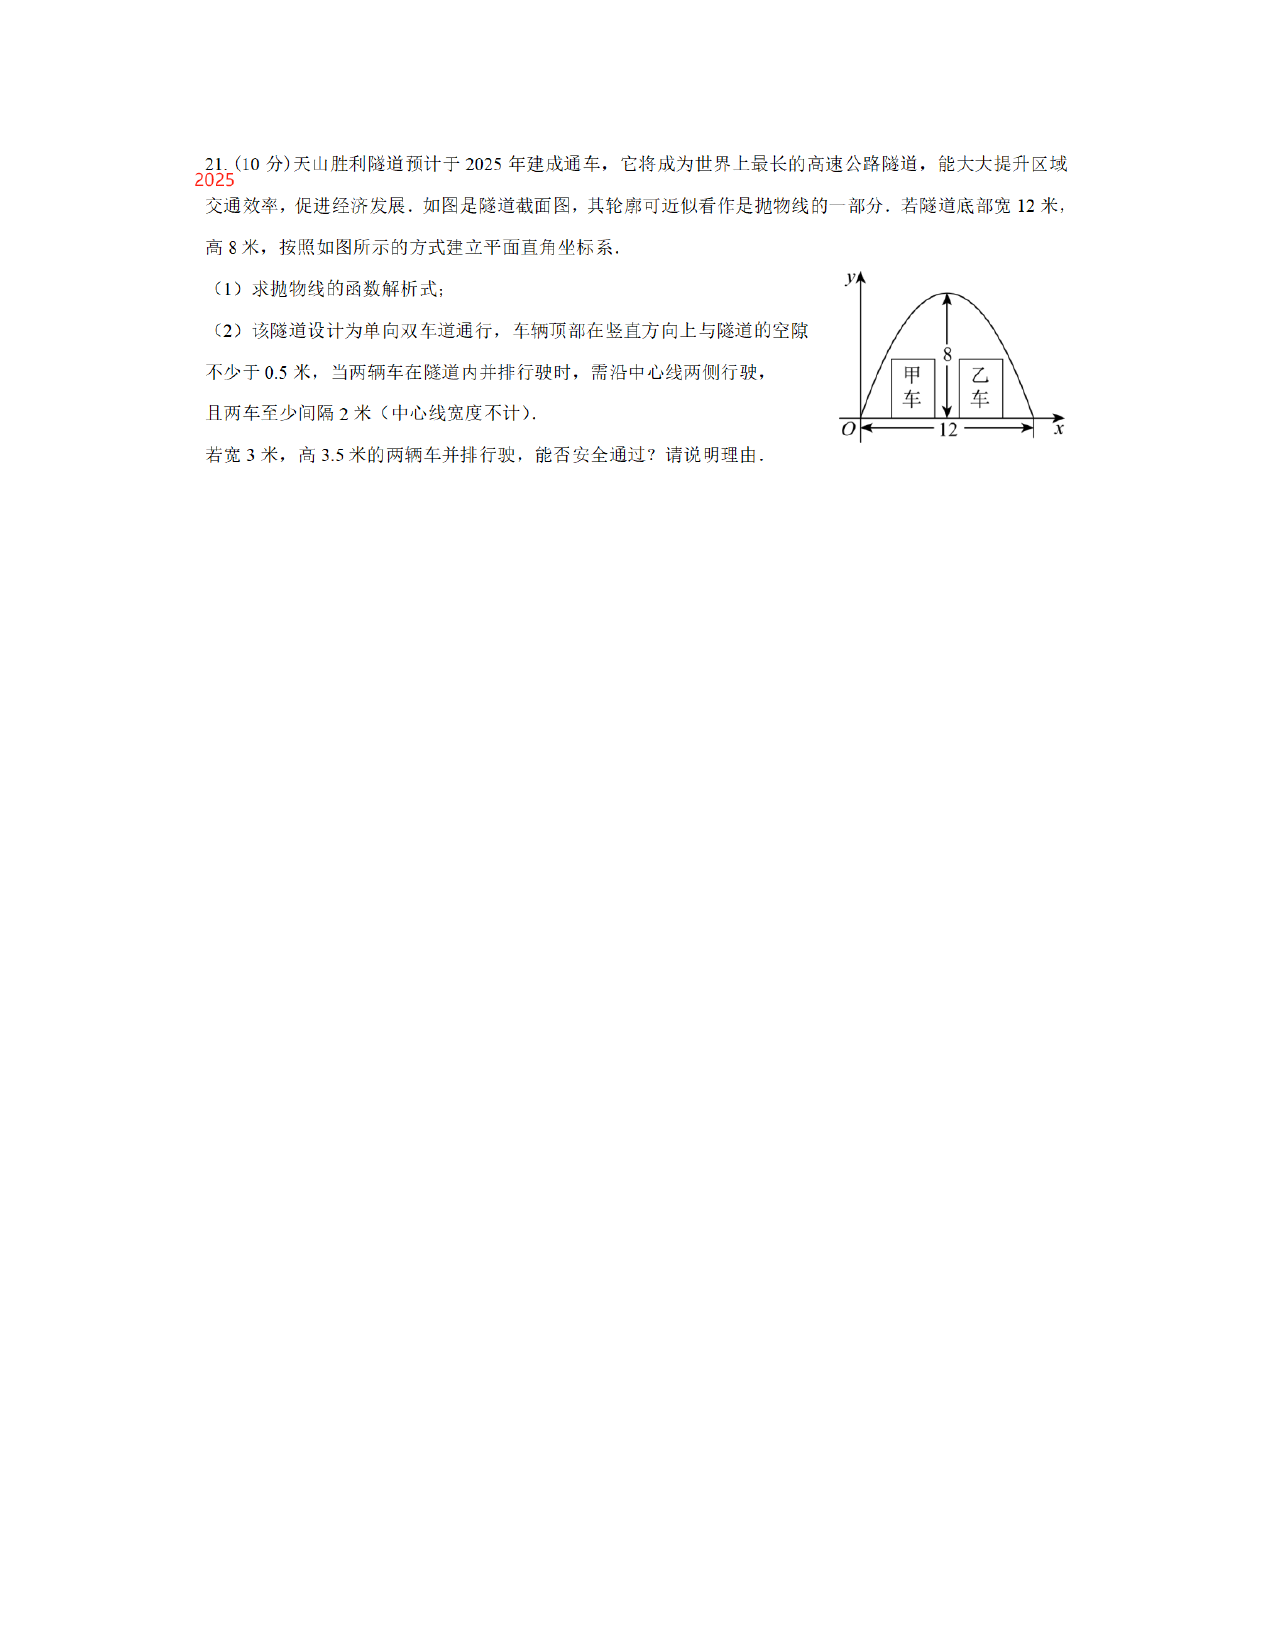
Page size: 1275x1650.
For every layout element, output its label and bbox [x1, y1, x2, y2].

picture [187, 150, 1087, 470]
